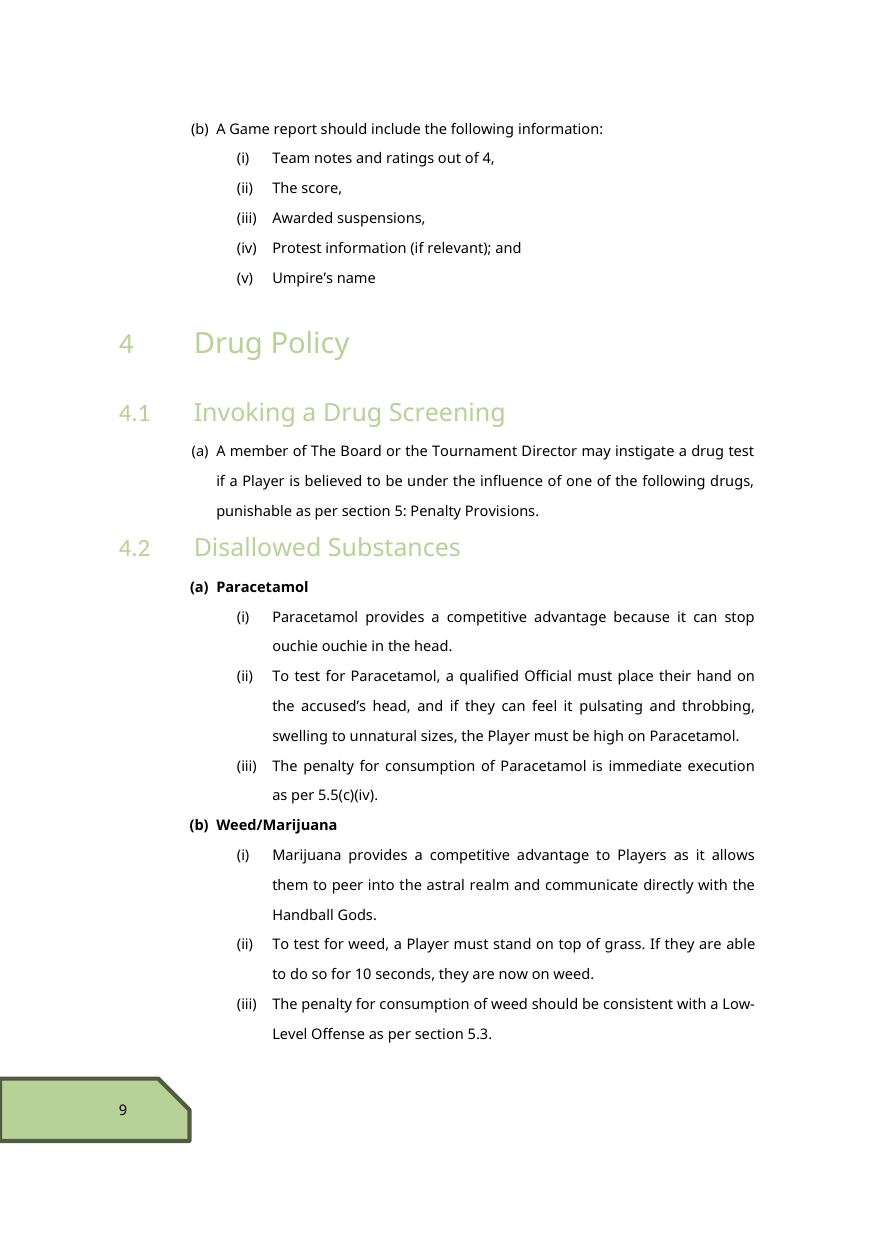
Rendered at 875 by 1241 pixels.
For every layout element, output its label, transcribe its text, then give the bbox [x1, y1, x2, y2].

list The score, [237, 178, 756, 198]
subtitle Drug Policy [118, 322, 756, 362]
list Umpire’s name [237, 267, 756, 287]
list The penalty for consumption of Paracetamol is immediate execution as per 5.5(c)(iv). [237, 755, 756, 805]
list To test for Paracetamol, a qualified Official must place their hand on the accused’s head, and if they can feel it pulsating and throbbing, swelling to unnatural sizes, the Player must be high on Paracetamol. [237, 666, 756, 746]
list To test for weed, a Player must stand on top of grass. If they are able to do so for 10 seconds, they are now on weed. [237, 934, 756, 984]
text A Game report should include the following information: [208, 118, 756, 138]
text A member of The Board or the Tournament Director may instigate a drug test if a Player is believed to be under the influence of one of the following drugs, punishable as per section 5: Penalty Provisions. [208, 441, 756, 520]
list Protest information (if relevant); and [237, 238, 756, 257]
subtitle Invoking a Drug Screening [118, 394, 756, 428]
list The penalty for consumption of weed should be consistent with a Low-Level Offense as per section 5.3. [237, 994, 756, 1043]
list Marijuana provides a competitive advantage to Players as it allows them to peer into the astral realm and communicate directly with the Handball Gods. [237, 845, 756, 924]
list Paracetamol provides a competitive advantage because it can stop ouchie ouchie in the head. [237, 606, 756, 656]
text Paracetamol [208, 577, 756, 597]
list Awarded suspensions, [237, 208, 756, 228]
text Weed/Marijuana [208, 815, 756, 835]
subtitle Disallowed Substances [118, 530, 756, 564]
list Team notes and ratings out of 4, [237, 148, 756, 168]
